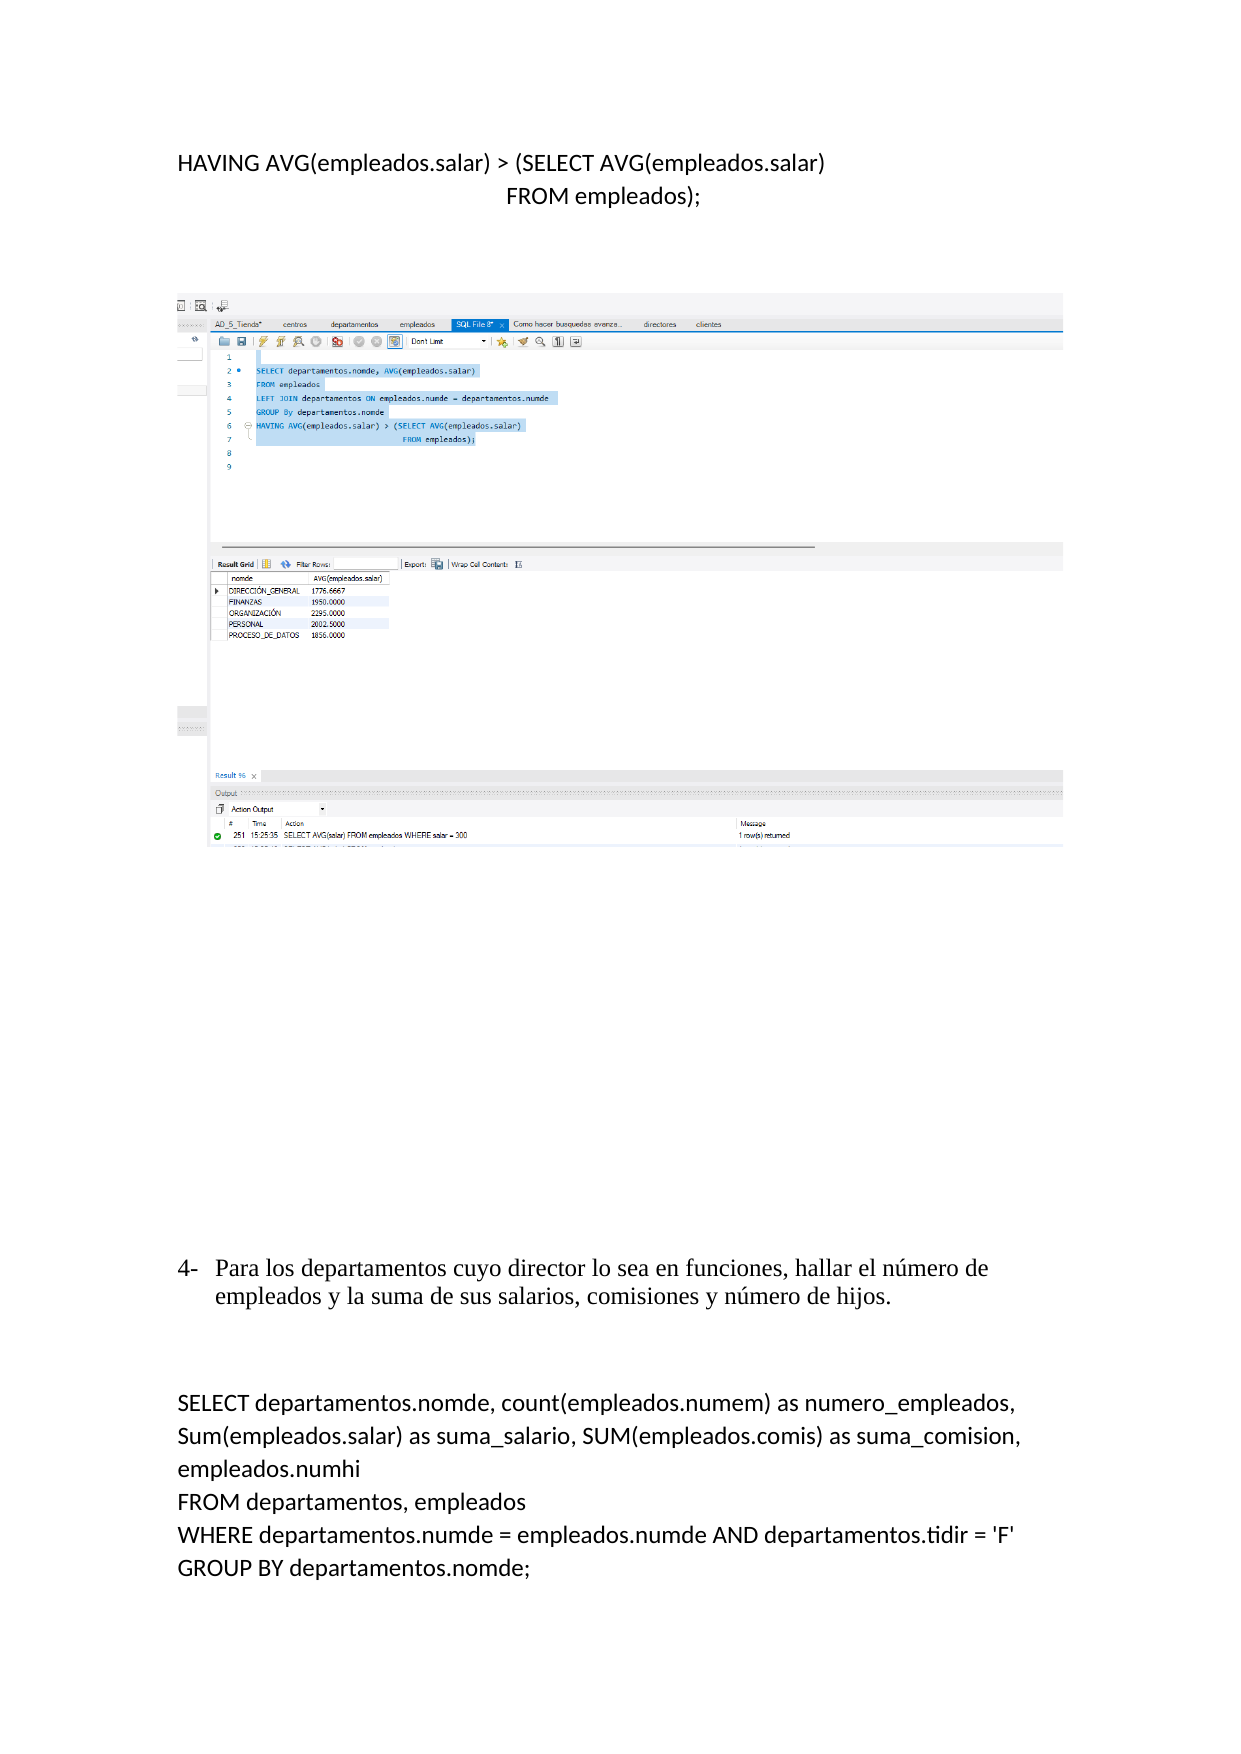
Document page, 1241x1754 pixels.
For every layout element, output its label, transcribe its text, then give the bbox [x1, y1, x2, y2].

list Para los departamentos cuyo director lo sea en funciones, hallar el número de empleados y la suma de sus salarios, comisiones y número de hijos. [177, 1253, 1063, 1310]
text HAVING AVG(empleados.salar) > (SELECT AVG(empleados.salar) [177, 148, 1063, 178]
text FROM empleados); [177, 181, 1063, 211]
text GROUP BY departamentos.nomde; [177, 1552, 1063, 1582]
text WHERE departamentos.numde = empleados.numde AND departamentos.tidir = 'F' [177, 1519, 1063, 1549]
text SELECT departamentos.nomde, count(empleados.numem) as numero_empleados, Sum(empleados.salar) as suma_salario, SUM(empleados.comis) as suma_comision, empleados.numhi [177, 1387, 1063, 1484]
text FROM departamentos, empleados [177, 1486, 1063, 1517]
picture [177, 293, 1064, 847]
